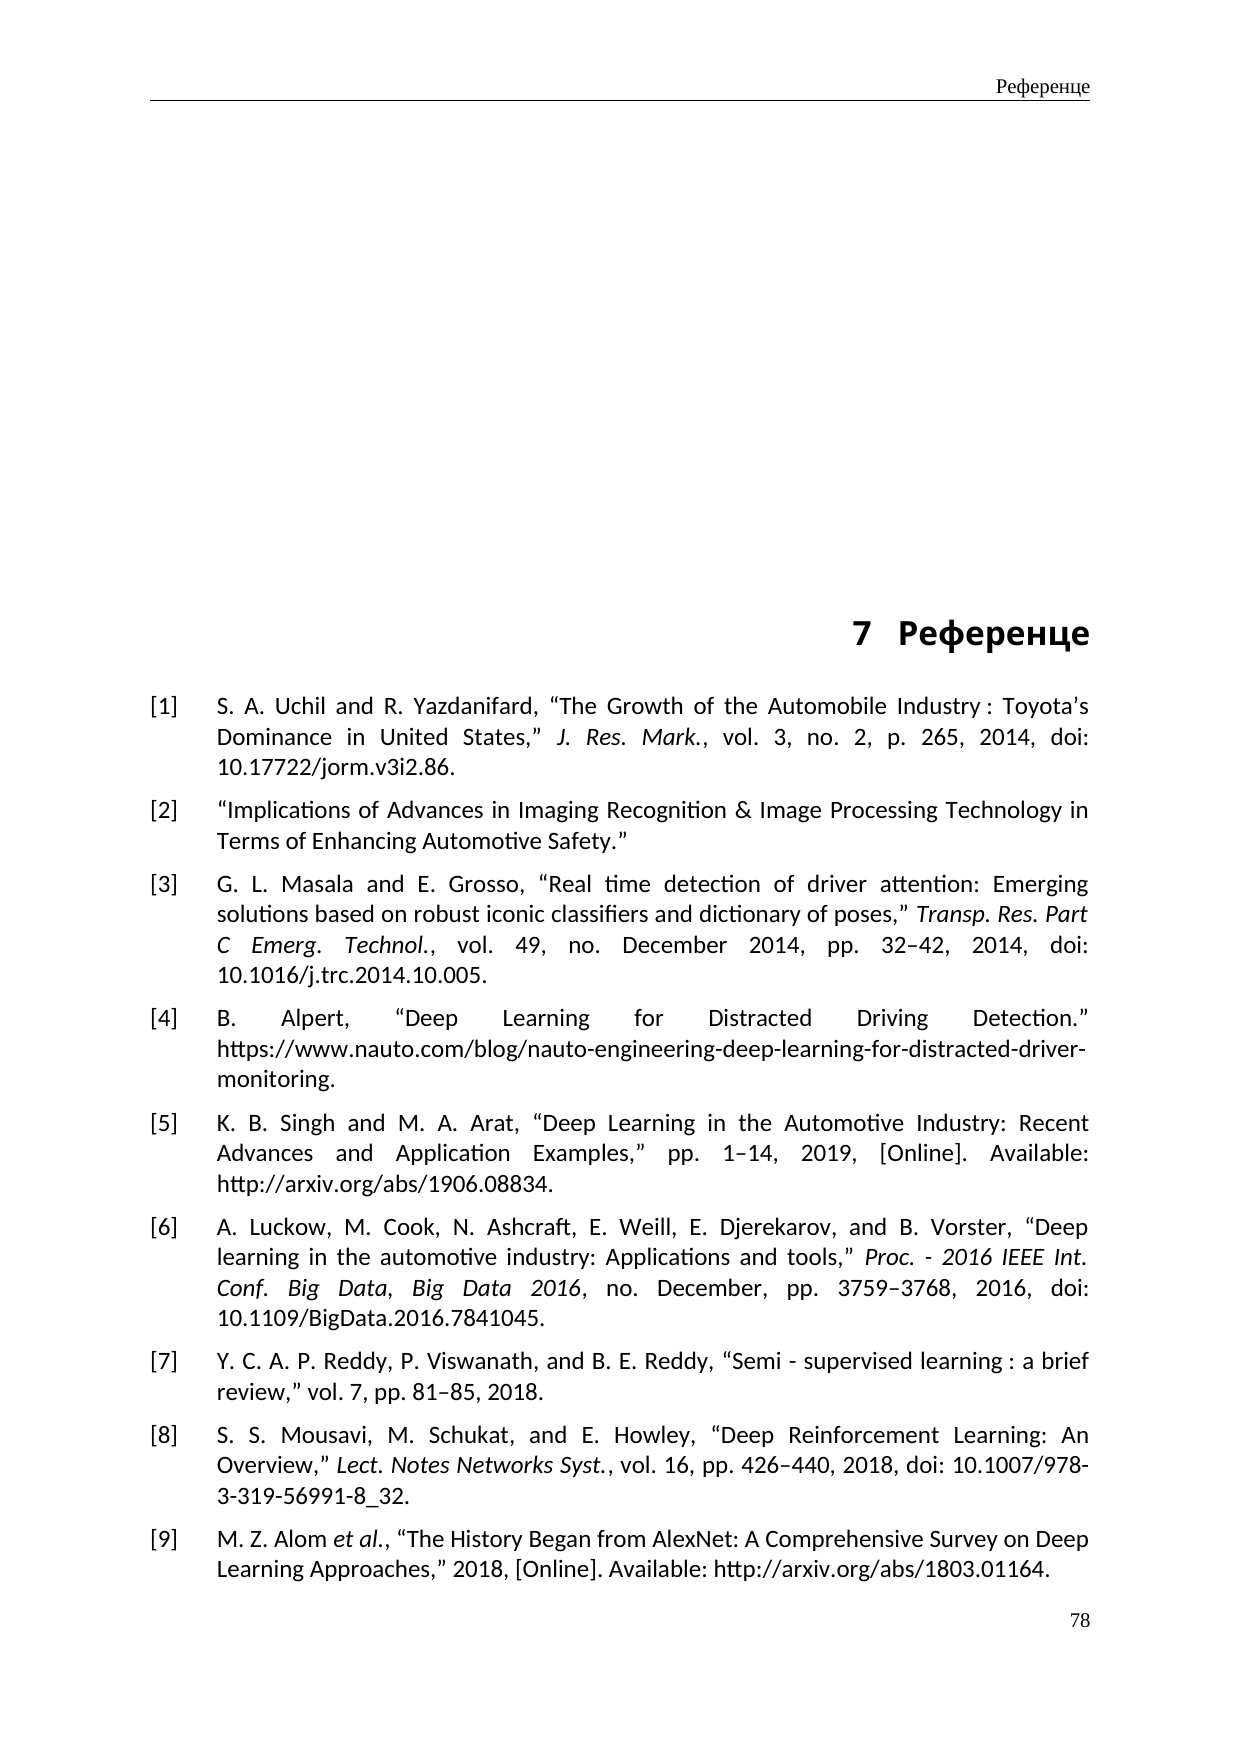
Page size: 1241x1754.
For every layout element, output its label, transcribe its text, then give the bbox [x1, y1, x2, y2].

text [5] K. B. Singh and M. A. Arat, “Deep Learning in the Automotive Industry: Recent Advances and Application Examples,” pp. 1–14, 2019, [Online]. Available: http://arxiv.org/abs/1906.08834. [150, 1107, 1090, 1198]
text [3] G. L. Masala and E. Grosso, “Real time detection of driver attention: Emerging solutions based on robust iconic classifiers and dictionary of poses,” Transp. Res. Part C Emerg. Technol., vol. 49, no. December 2014, pp. 32–42, 2014, doi: 10.1016/j.trc.2014.10.005. [150, 868, 1090, 990]
text [7] Y. C. A. P. Reddy, P. Viswanath, and B. E. Reddy, “Semi - supervised learning : a brief review,” vol. 7, pp. 81–85, 2018. [150, 1345, 1090, 1406]
subtitle Референце [150, 610, 1090, 655]
text [1] S. A. Uchil and R. Yazdanifard, “The Growth of the Automobile Industry : Toyota’s Dominance in United States,” J. Res. Mark., vol. 3, no. 2, p. 265, 2014, doi: 10.17722/jorm.v3i2.86. [150, 690, 1090, 782]
text [4] B. Alpert, “Deep Learning for Distracted Driving Detection.” https://www.nauto.com/blog/nauto-engineering-deep-learning-for-distracted-driver-monitoring. [150, 1003, 1090, 1094]
text [2] “Implications of Advances in Imaging Recognition & Image Processing Technology in Terms of Enhancing Automotive Safety.” [150, 794, 1090, 856]
text [8] S. S. Mousavi, M. Schukat, and E. Howley, “Deep Reinforcement Learning: An Overview,” Lect. Notes Networks Syst., vol. 16, pp. 426–440, 2018, doi: 10.1007/978-3-319-56991-8_32. [150, 1419, 1090, 1510]
text [6] A. Luckow, M. Cook, N. Ashcraft, E. Weill, E. Djerekarov, and B. Vorster, “Deep learning in the automotive industry: Applications and tools,” Proc. - 2016 IEEE Int. Conf. Big Data, Big Data 2016, no. December, pp. 3759–3768, 2016, doi: 10.1109/BigData.2016.7841045. [150, 1211, 1090, 1333]
text [9] M. Z. Alom et al., “The History Began from AlexNet: A Comprehensive Survey on Deep Learning Approaches,” 2018, [Online]. Available: http://arxiv.org/abs/1803.01164. [150, 1523, 1090, 1584]
